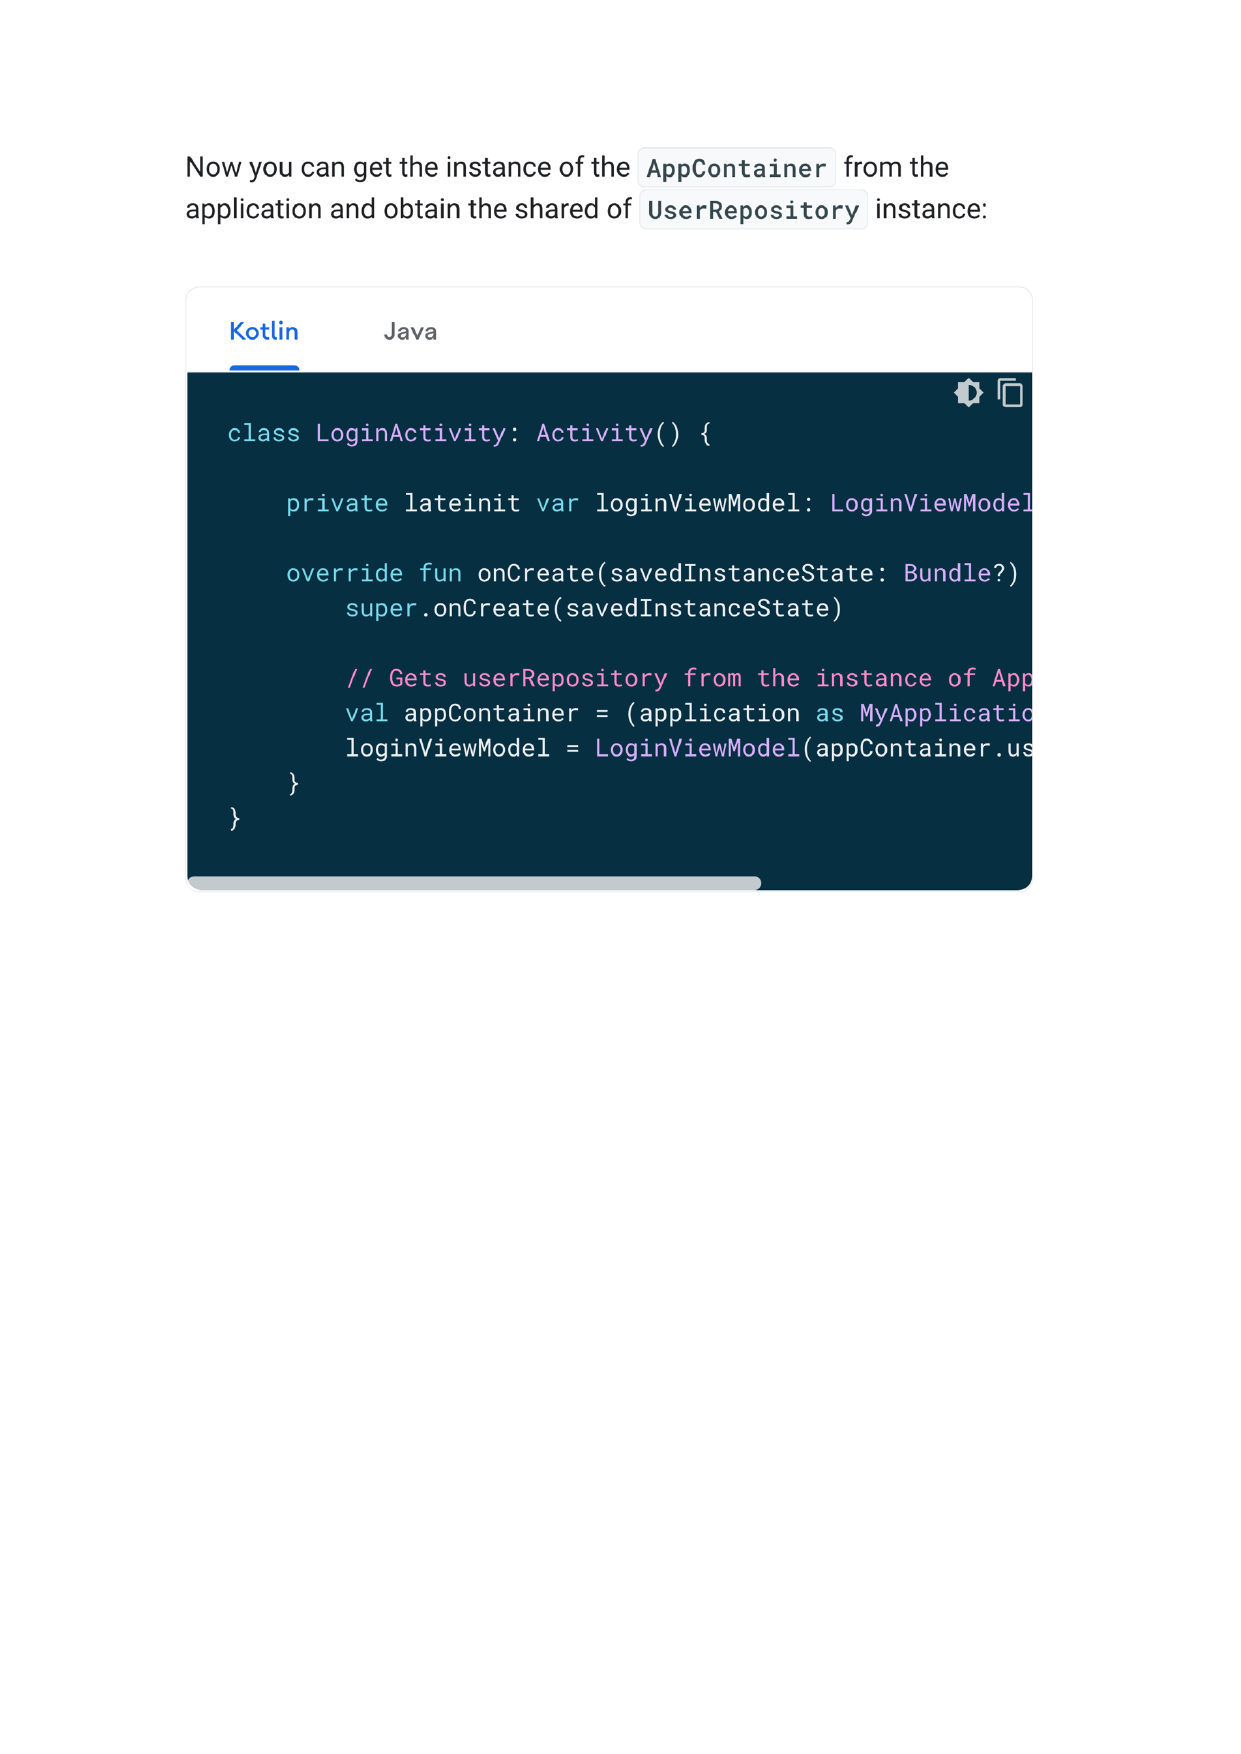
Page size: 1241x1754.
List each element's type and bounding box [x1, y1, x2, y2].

picture [177, 147, 1063, 904]
